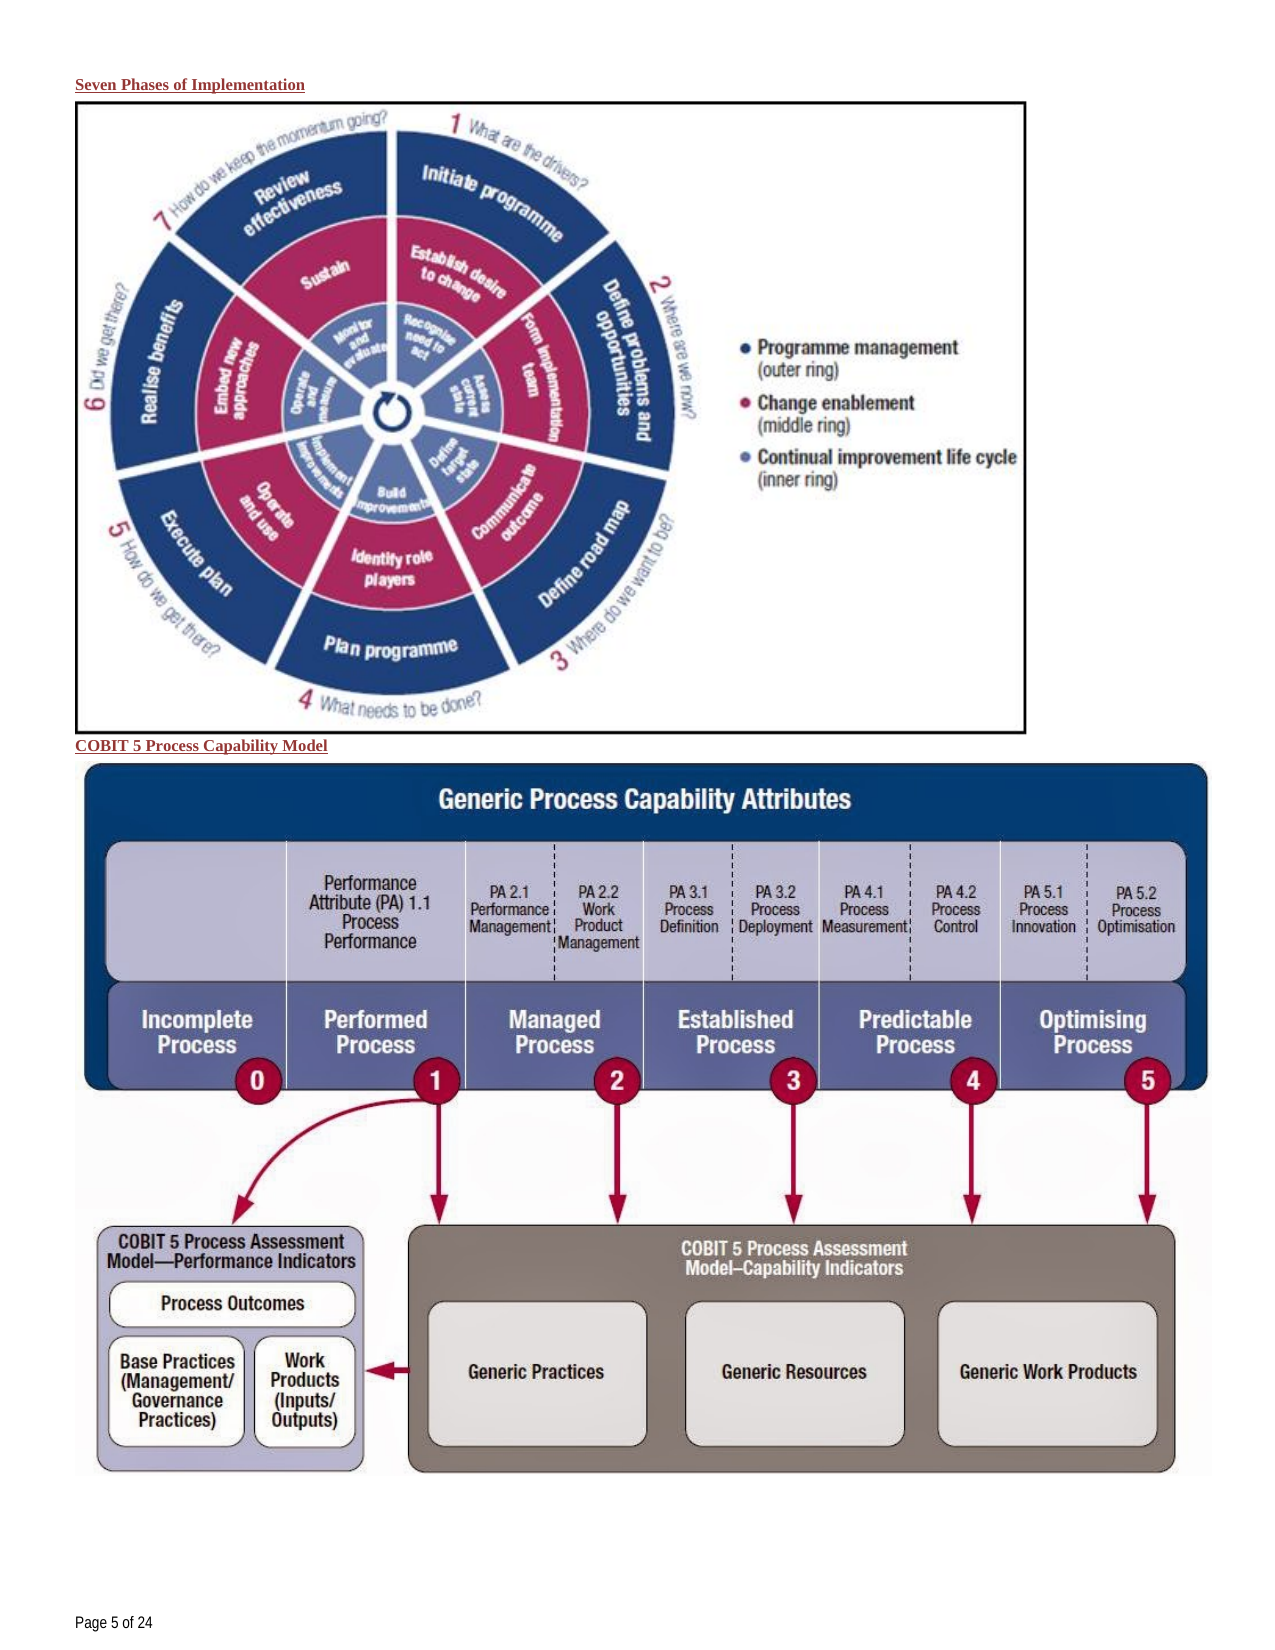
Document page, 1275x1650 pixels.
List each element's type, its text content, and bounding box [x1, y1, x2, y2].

subtitle COBIT 5 Process Capability Model [75, 736, 1213, 755]
picture [75, 761, 1212, 1476]
picture [75, 100, 1027, 736]
subtitle Seven Phases of Implementation [75, 75, 1213, 94]
